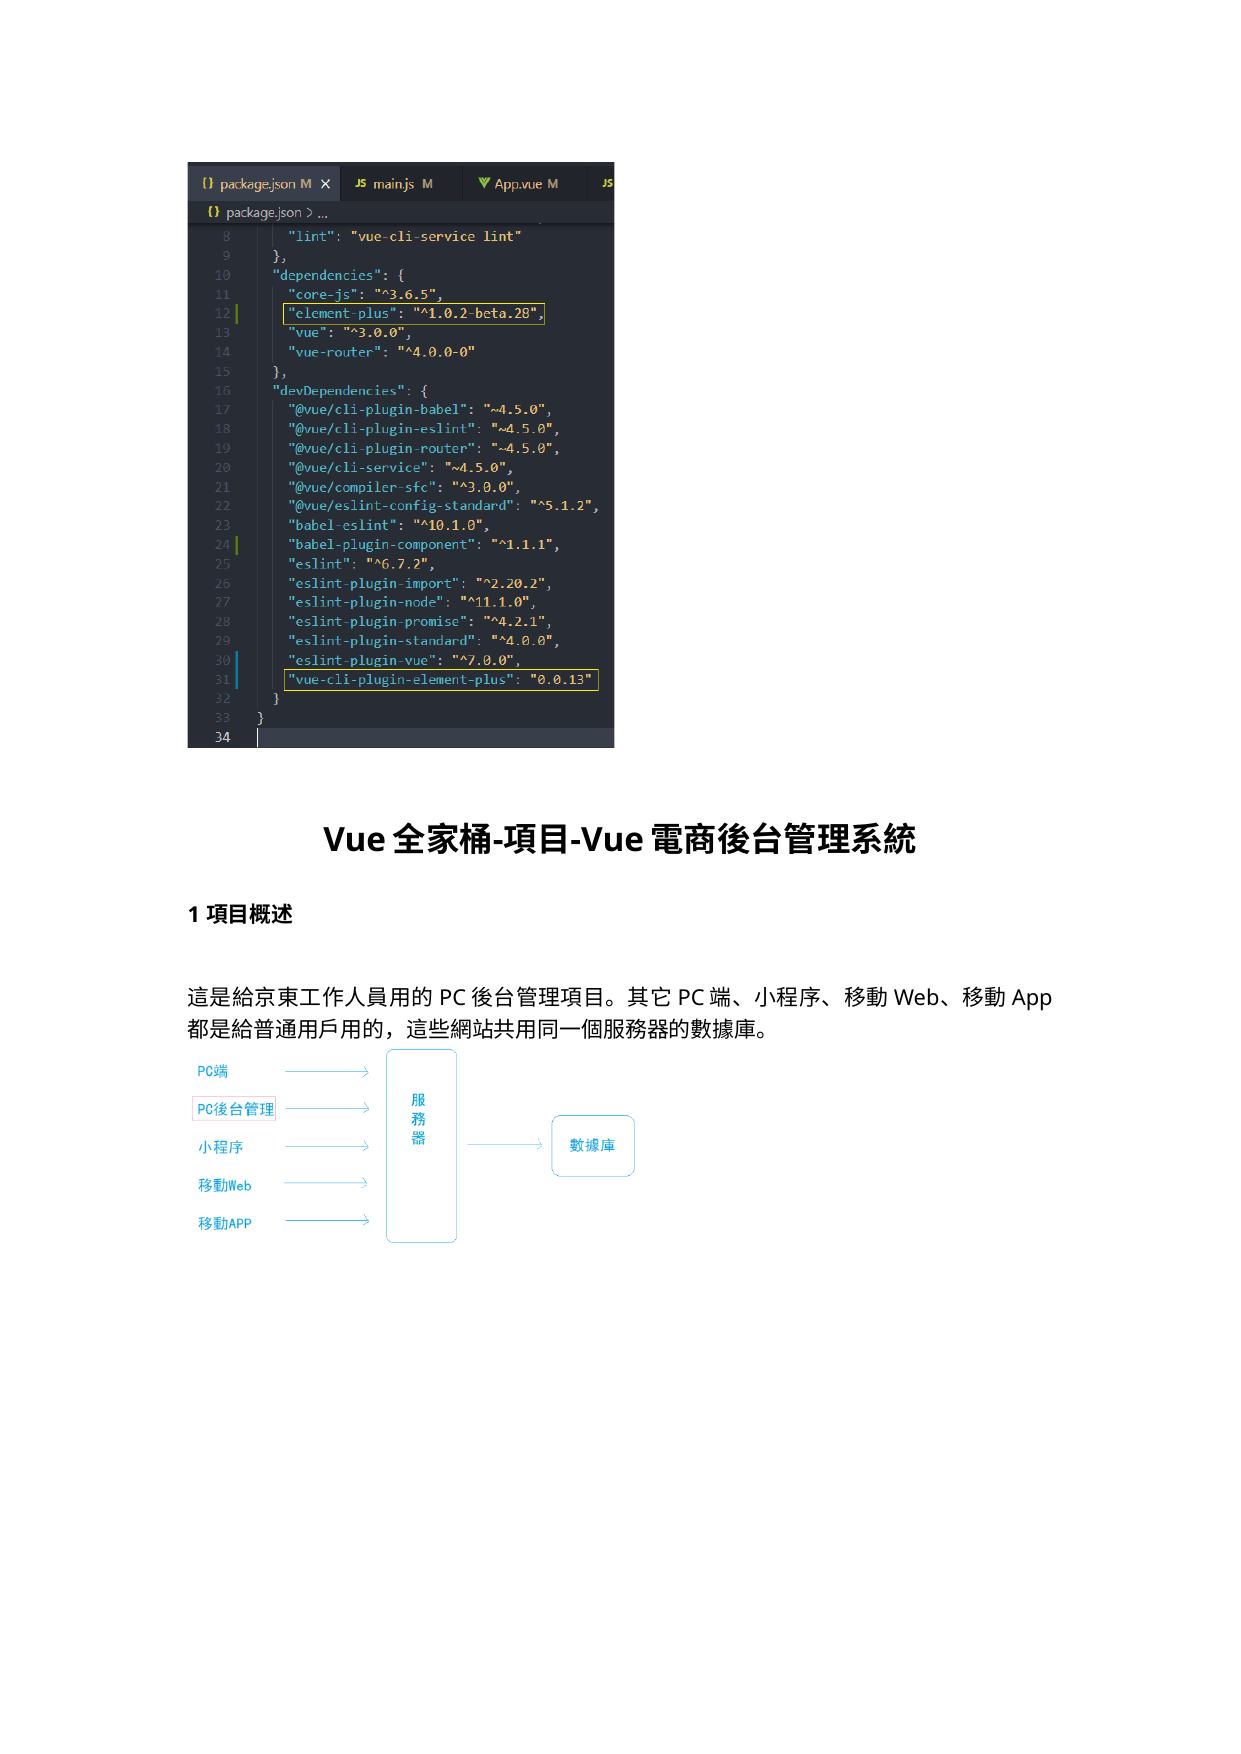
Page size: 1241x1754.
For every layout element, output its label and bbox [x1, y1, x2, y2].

picture [187, 1044, 639, 1247]
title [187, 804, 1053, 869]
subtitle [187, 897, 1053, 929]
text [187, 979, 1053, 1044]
picture [187, 162, 615, 748]
